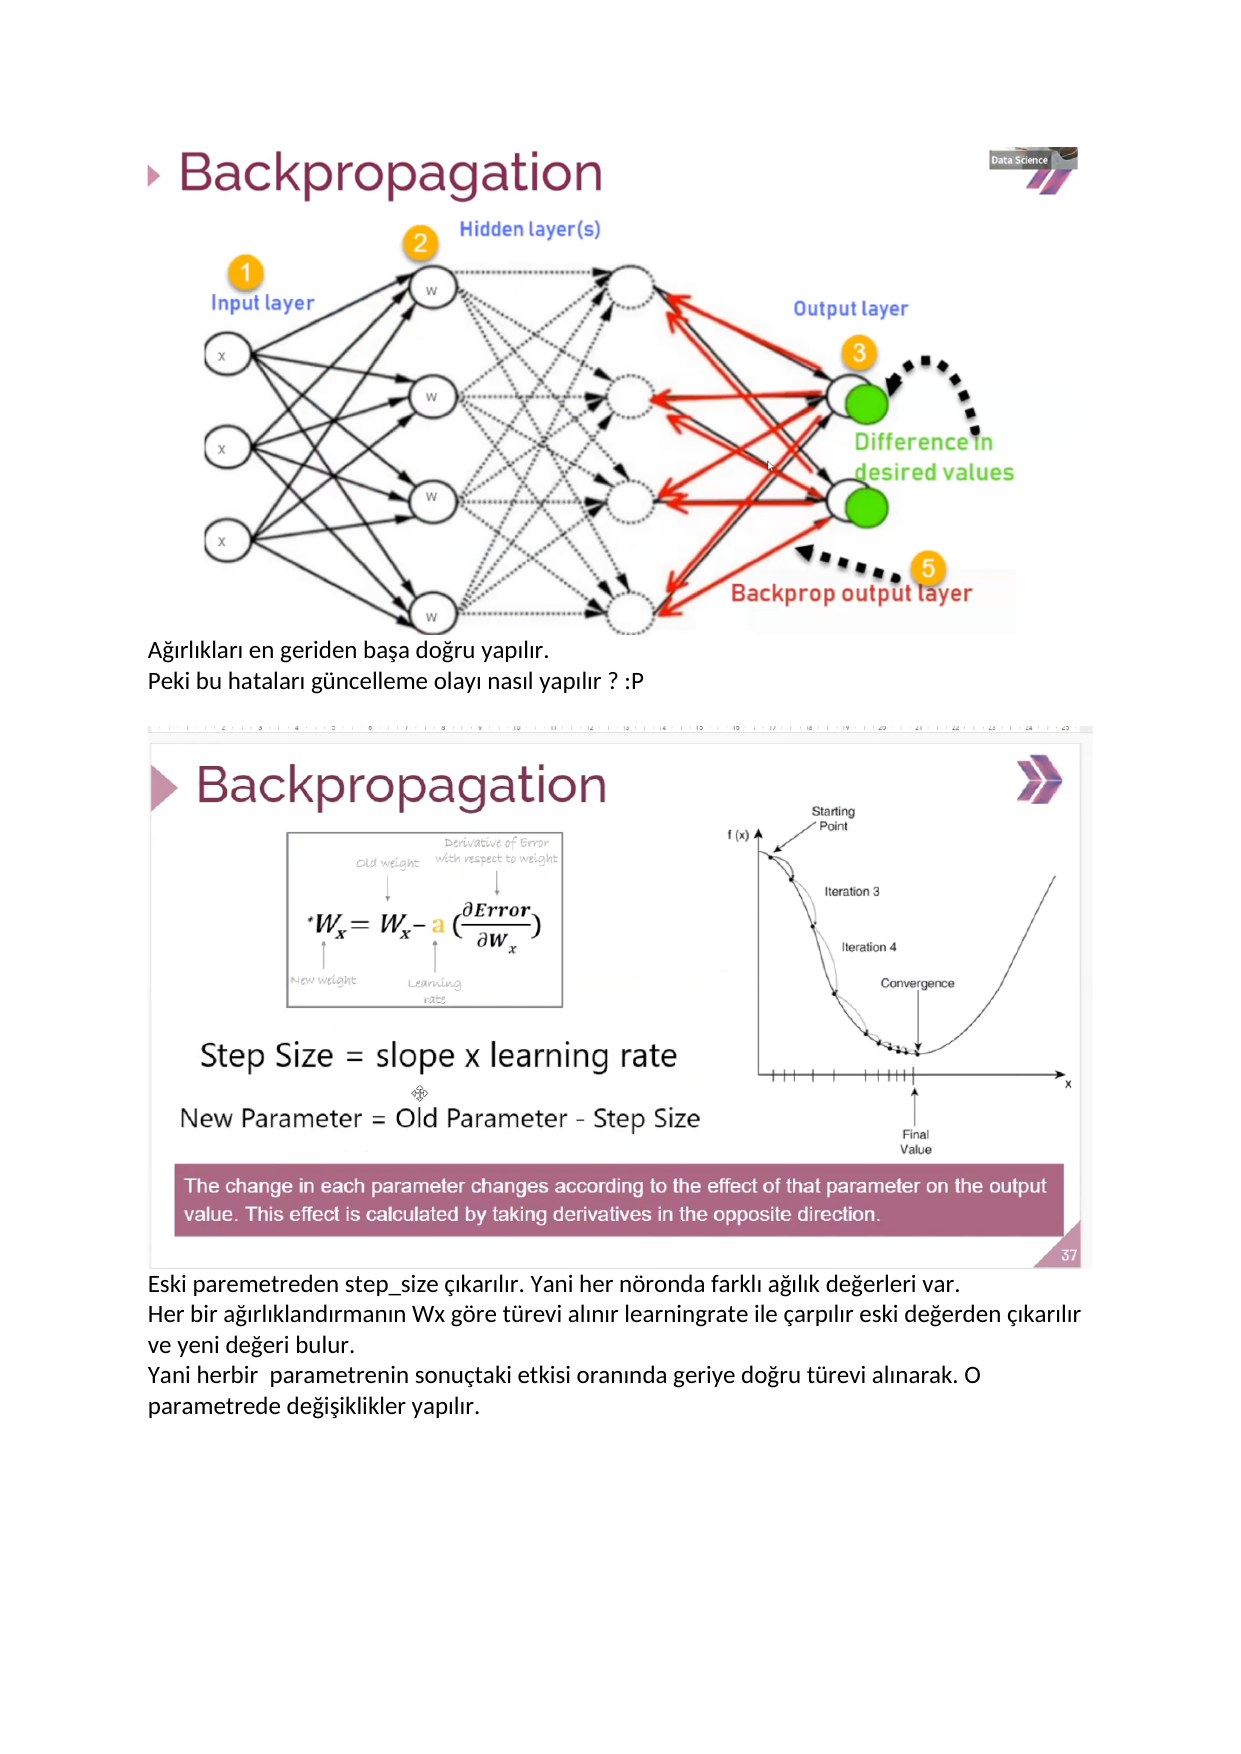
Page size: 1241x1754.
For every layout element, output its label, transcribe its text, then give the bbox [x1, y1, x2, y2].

picture [147, 147, 1078, 635]
text Yani herbir parametrenin sonuçtaki etkisi oranında geriye doğru türevi alınarak. O parametrede değişiklikler yapılır. [148, 1360, 1093, 1421]
text Ağırlıkları en geriden başa doğru yapılır. [148, 635, 1093, 665]
text Eski paremetreden step_size çıkarılır. Yani her nöronda farklı ağılık değerleri var. [148, 1269, 1093, 1299]
text Her bir ağırlıklandırmanın Wx göre türevi alınır learningrate ile çarpılır eski değerden çıkarılır ve yeni değeri bulur. [148, 1299, 1093, 1360]
picture [147, 726, 1093, 1269]
text Peki bu hataları güncelleme olayı nasıl yapılır ? :P [148, 665, 1093, 696]
